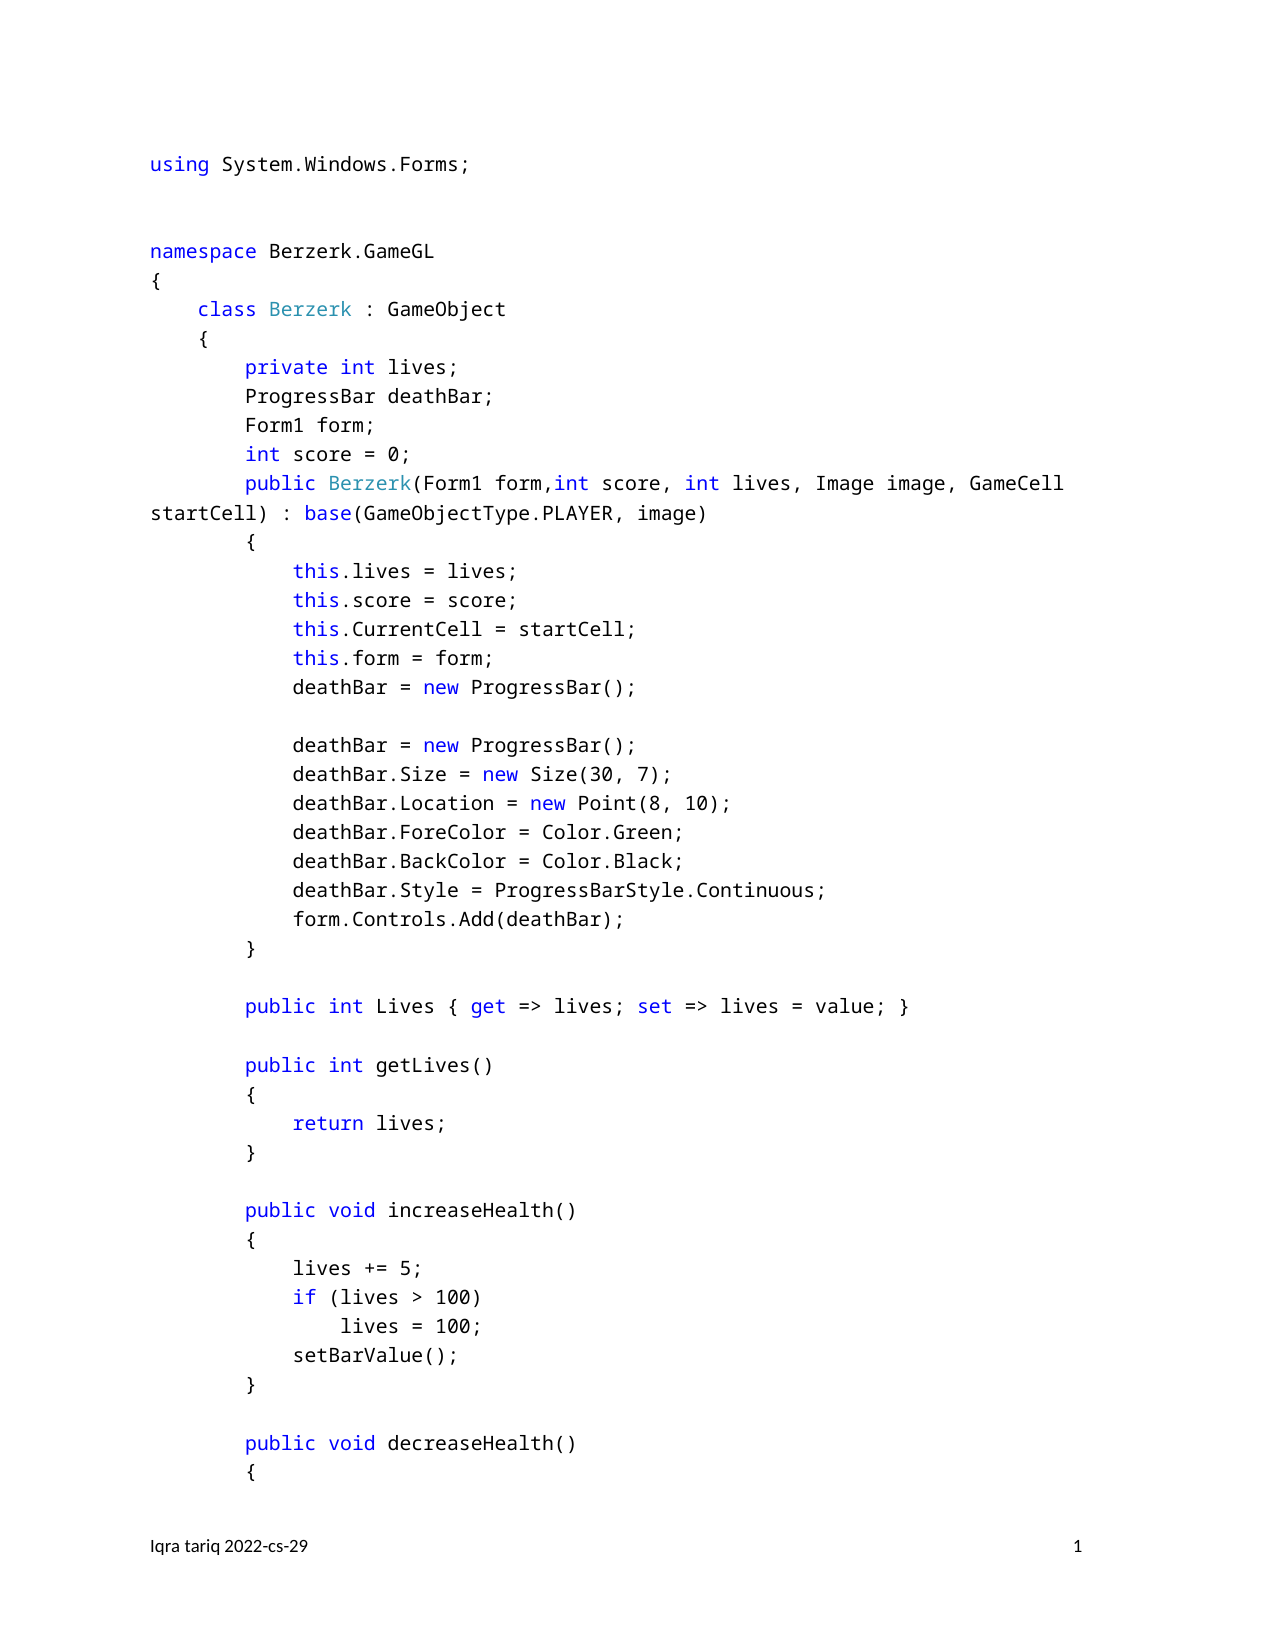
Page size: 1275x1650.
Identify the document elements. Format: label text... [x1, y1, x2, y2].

text int score = 0; [150, 441, 1125, 468]
text public void decreaseHealth() [150, 1429, 1125, 1456]
text deathBar = new ProgressBar(); [150, 673, 1125, 700]
text deathBar = new ProgressBar(); [150, 731, 1125, 758]
text { [150, 266, 1125, 293]
text setBarValue(); [150, 1342, 1125, 1368]
text public int Lives { get => lives; set => lives = value; } [150, 993, 1125, 1020]
text { [150, 1458, 1125, 1485]
text return lives; [150, 1109, 1125, 1136]
text { [150, 1080, 1125, 1107]
text public Berzerk(Form1 form,int score, int lives, Image image, GameCell startCell) : base(GameObjectType.PLAYER, image) [150, 470, 1125, 526]
text this.CurrentCell = startCell; [150, 615, 1125, 642]
text deathBar.ForeColor = Color.Green; [150, 818, 1125, 845]
text public int getLives() [150, 1051, 1125, 1078]
text deathBar.Size = new Size(30, 7); [150, 760, 1125, 787]
text deathBar.BackColor = Color.Black; [150, 847, 1125, 874]
text form.Controls.Add(deathBar); [150, 906, 1125, 933]
text } [150, 935, 1125, 962]
text { [150, 528, 1125, 555]
text deathBar.Location = new Point(8, 10); [150, 789, 1125, 816]
text if (lives > 100) [150, 1283, 1125, 1310]
text this.form = form; [150, 644, 1125, 671]
text this.lives = lives; [150, 557, 1125, 584]
text this.score = score; [150, 586, 1125, 613]
text public void increaseHealth() [150, 1196, 1125, 1223]
text lives += 5; [150, 1254, 1125, 1281]
text ProgressBar deathBar; [150, 382, 1125, 409]
text using System.Windows.Forms; [150, 150, 1125, 177]
text namespace Berzerk.GameGL [150, 237, 1125, 264]
text } [150, 1138, 1125, 1165]
text private int lives; [150, 353, 1125, 380]
text lives = 100; [150, 1312, 1125, 1339]
text deathBar.Style = ProgressBarStyle.Continuous; [150, 877, 1125, 903]
text { [150, 324, 1125, 351]
text { [150, 1225, 1125, 1252]
text class Berzerk : GameObject [150, 295, 1125, 322]
text Form1 form; [150, 412, 1125, 438]
text } [150, 1371, 1125, 1398]
